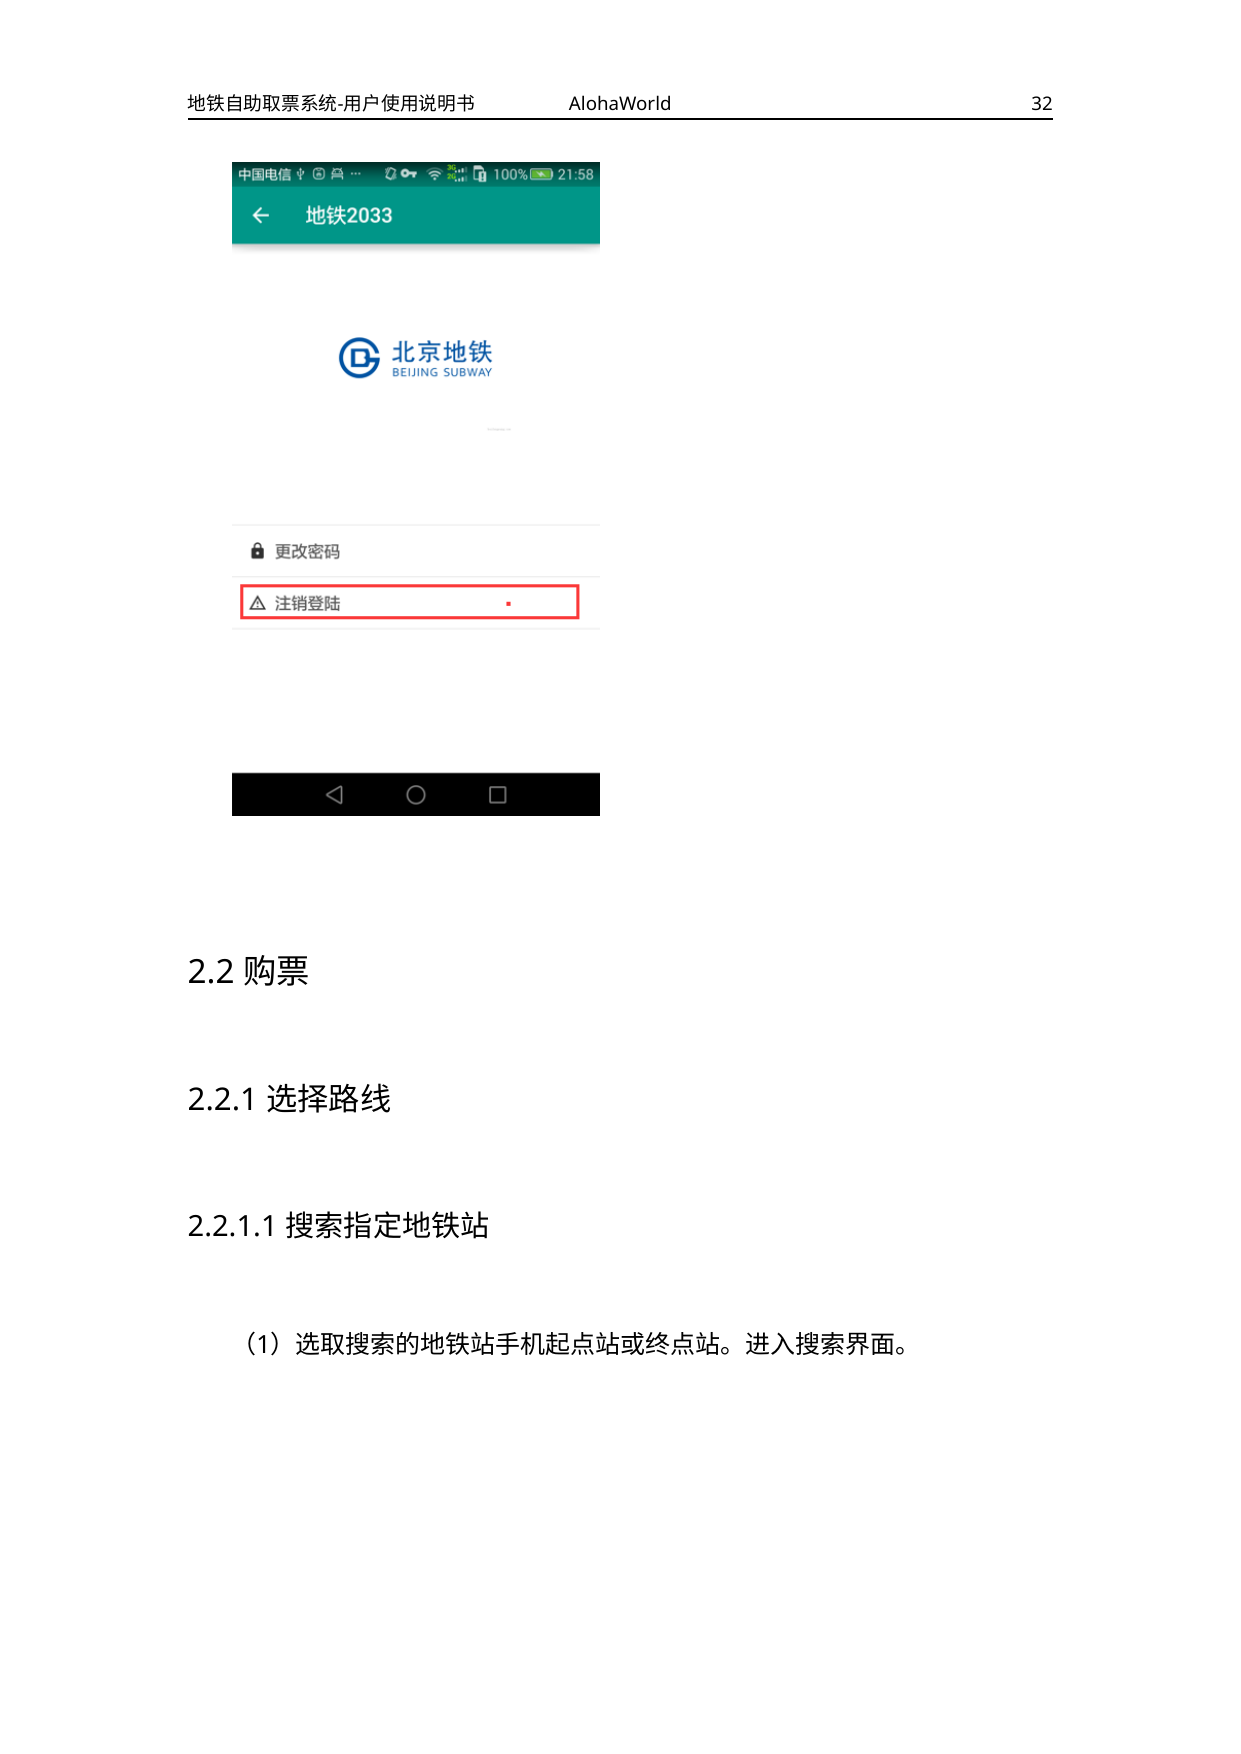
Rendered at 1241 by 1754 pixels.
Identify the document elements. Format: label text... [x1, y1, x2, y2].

subtitle 2.2 购票 [187, 937, 1053, 1002]
subtitle 2.2.1 选择路线 [187, 1064, 1053, 1129]
picture [231, 162, 600, 816]
subtitle 2.2.1.1 搜索指定地铁站 [187, 1191, 1053, 1256]
text （1）选取搜索的地铁站手机起点站或终点站。进入搜索界面。 [187, 1310, 1053, 1375]
